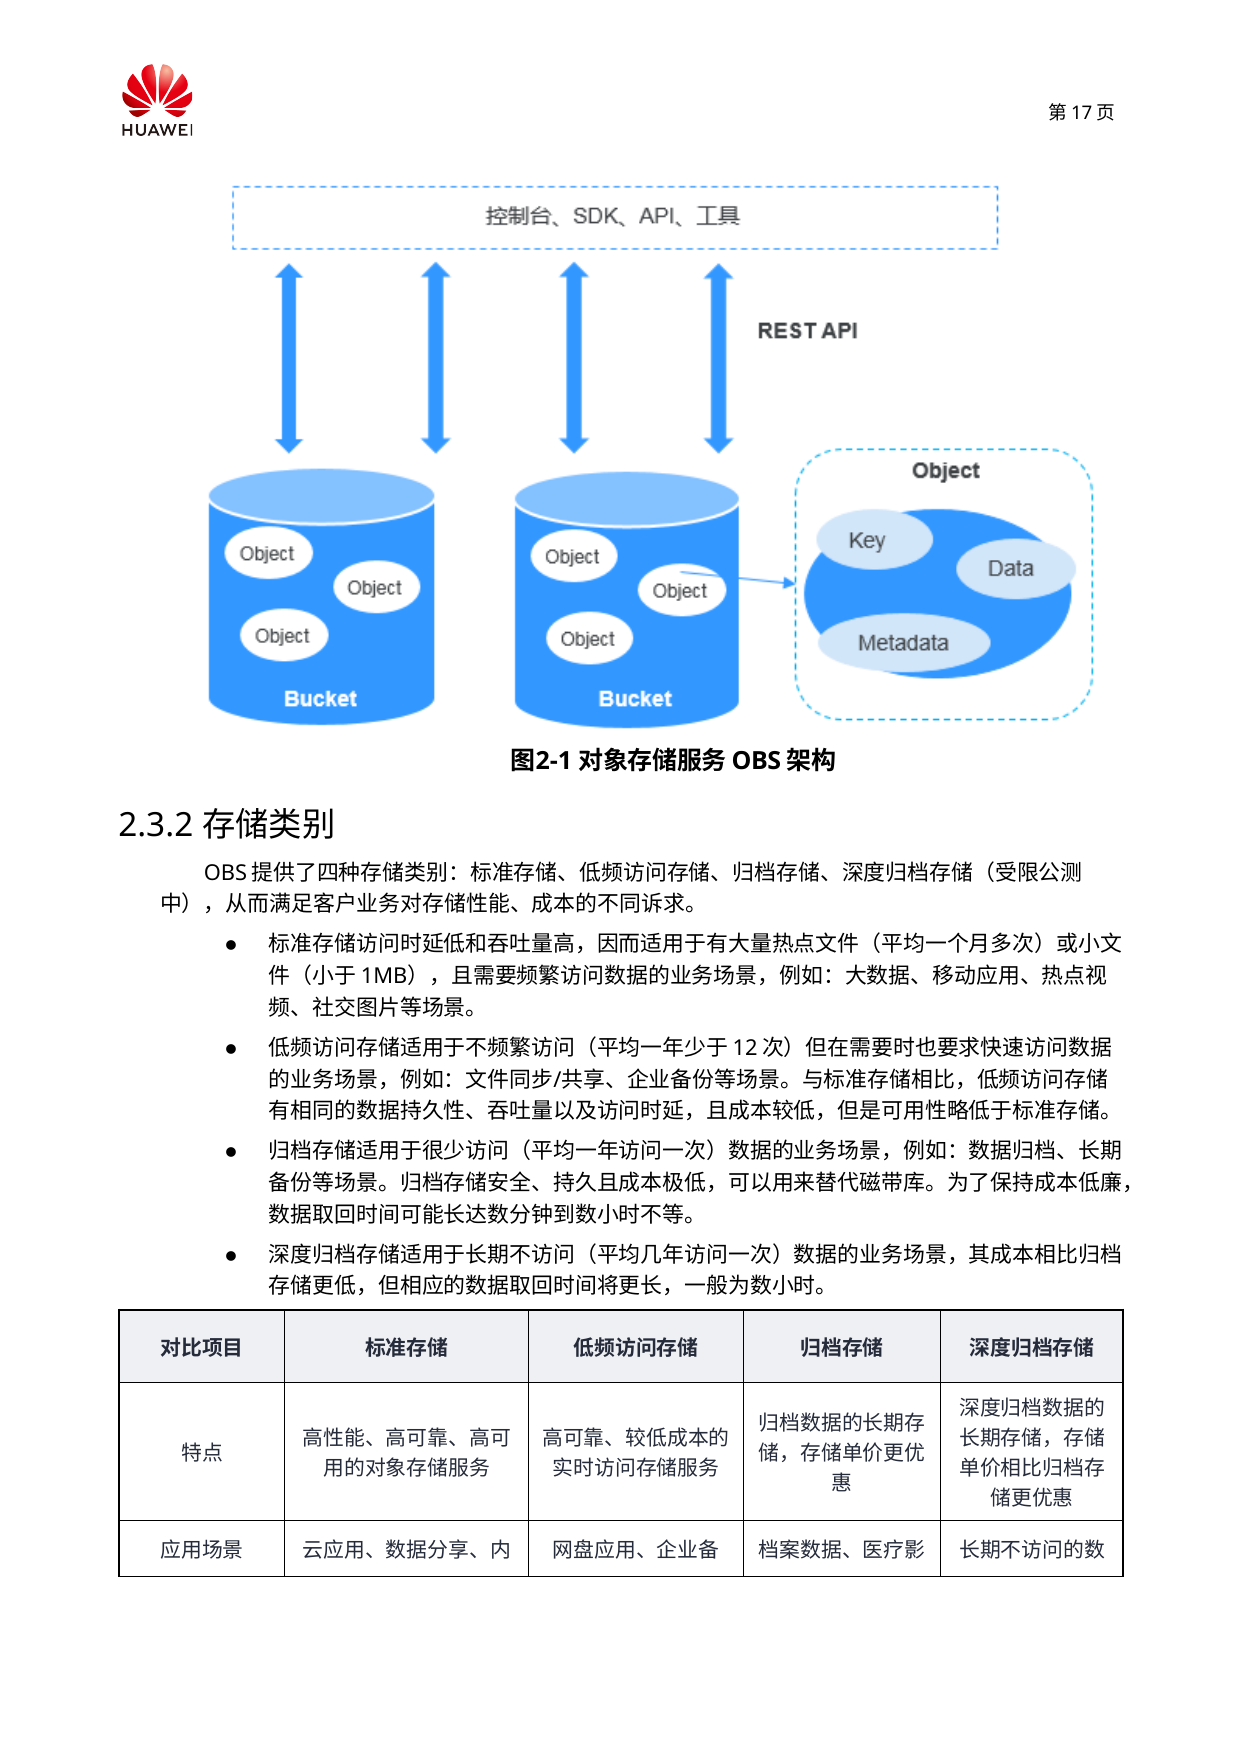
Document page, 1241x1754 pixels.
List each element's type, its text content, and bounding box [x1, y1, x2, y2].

subtitle 存储类别 [118, 798, 1122, 846]
table_cell 高性能、高可靠、高可用的对象存储服务 [285, 1383, 528, 1520]
text 深度归档存储适用于长期不访问（平均几年访问一次）数据的业务场景，其成本相比归档存储更低，但相应的数据取回时间将更长，一般为数小时。 [224, 1237, 1122, 1300]
picture [122, 64, 193, 136]
text 低频访问存储适用于不频繁访问（平均一年少于12次）但在需要时也要求快速访问数据的业务场景，例如：文件同步/共享、企业备份等场景。与标准存储相比，低频访问存储有相同的数据持久性、吞吐量以及访问时延，且成本较低，但是可用性略低于标准存储。 [224, 1030, 1122, 1125]
table_cell 云应用、数据分享、内容分享、热点对象 [285, 1521, 528, 1576]
text 归档存储适用于很少访问（平均一年访问一次）数据的业务场景，例如：数据归档、长期备份等场景。归档存储安全、持久且成本极低，可以用来替代磁带库。为了保持成本低廉，数据取回时间可能长达数分钟到数小时不等。 [224, 1133, 1122, 1228]
table_cell 高可靠、较低成本的实时访问存储服务 [529, 1383, 743, 1520]
picture [203, 177, 1098, 733]
table_cell 应用场景 [120, 1521, 284, 1576]
table_header 低频访问存储 [529, 1311, 743, 1382]
table_header 深度归档存储 [941, 1311, 1122, 1382]
text OBS提供了四种存储类别：标准存储、低频访问存储、归档存储、深度归档存储（受限公测中），从而满足客户业务对存储性能、成本的不同诉求。 [707, 855, 1122, 918]
table_cell 网盘应用、企业备份、活跃归档、监控数据 [529, 1521, 743, 1576]
text 对象存储服务OBS架构 [224, 741, 1122, 777]
table_header 对比项目 [120, 1311, 284, 1382]
table_cell 深度归档数据的长期存储，存储单价相比归档存储更优惠 [941, 1383, 1122, 1520]
text 标准存储访问时延低和吞吐量高，因而适用于有大量热点文件（平均一个月多次）或小文件（小于1MB），且需要频繁访问数据的业务场景，例如：大数据、移动应用、热点视频、社交图片等场景。 [224, 926, 1122, 1022]
table_cell 档案数据、医疗影像、视频素材、带库替代 [744, 1521, 940, 1576]
table_header 归档存储 [744, 1311, 940, 1382]
table_cell 特点 [120, 1383, 284, 1520]
table_header 标准存储 [285, 1311, 528, 1382]
table_cell 长期不访问的数据存档场景 [941, 1521, 1122, 1576]
table_cell 归档数据的长期存储，存储单价更优惠 [744, 1383, 940, 1520]
